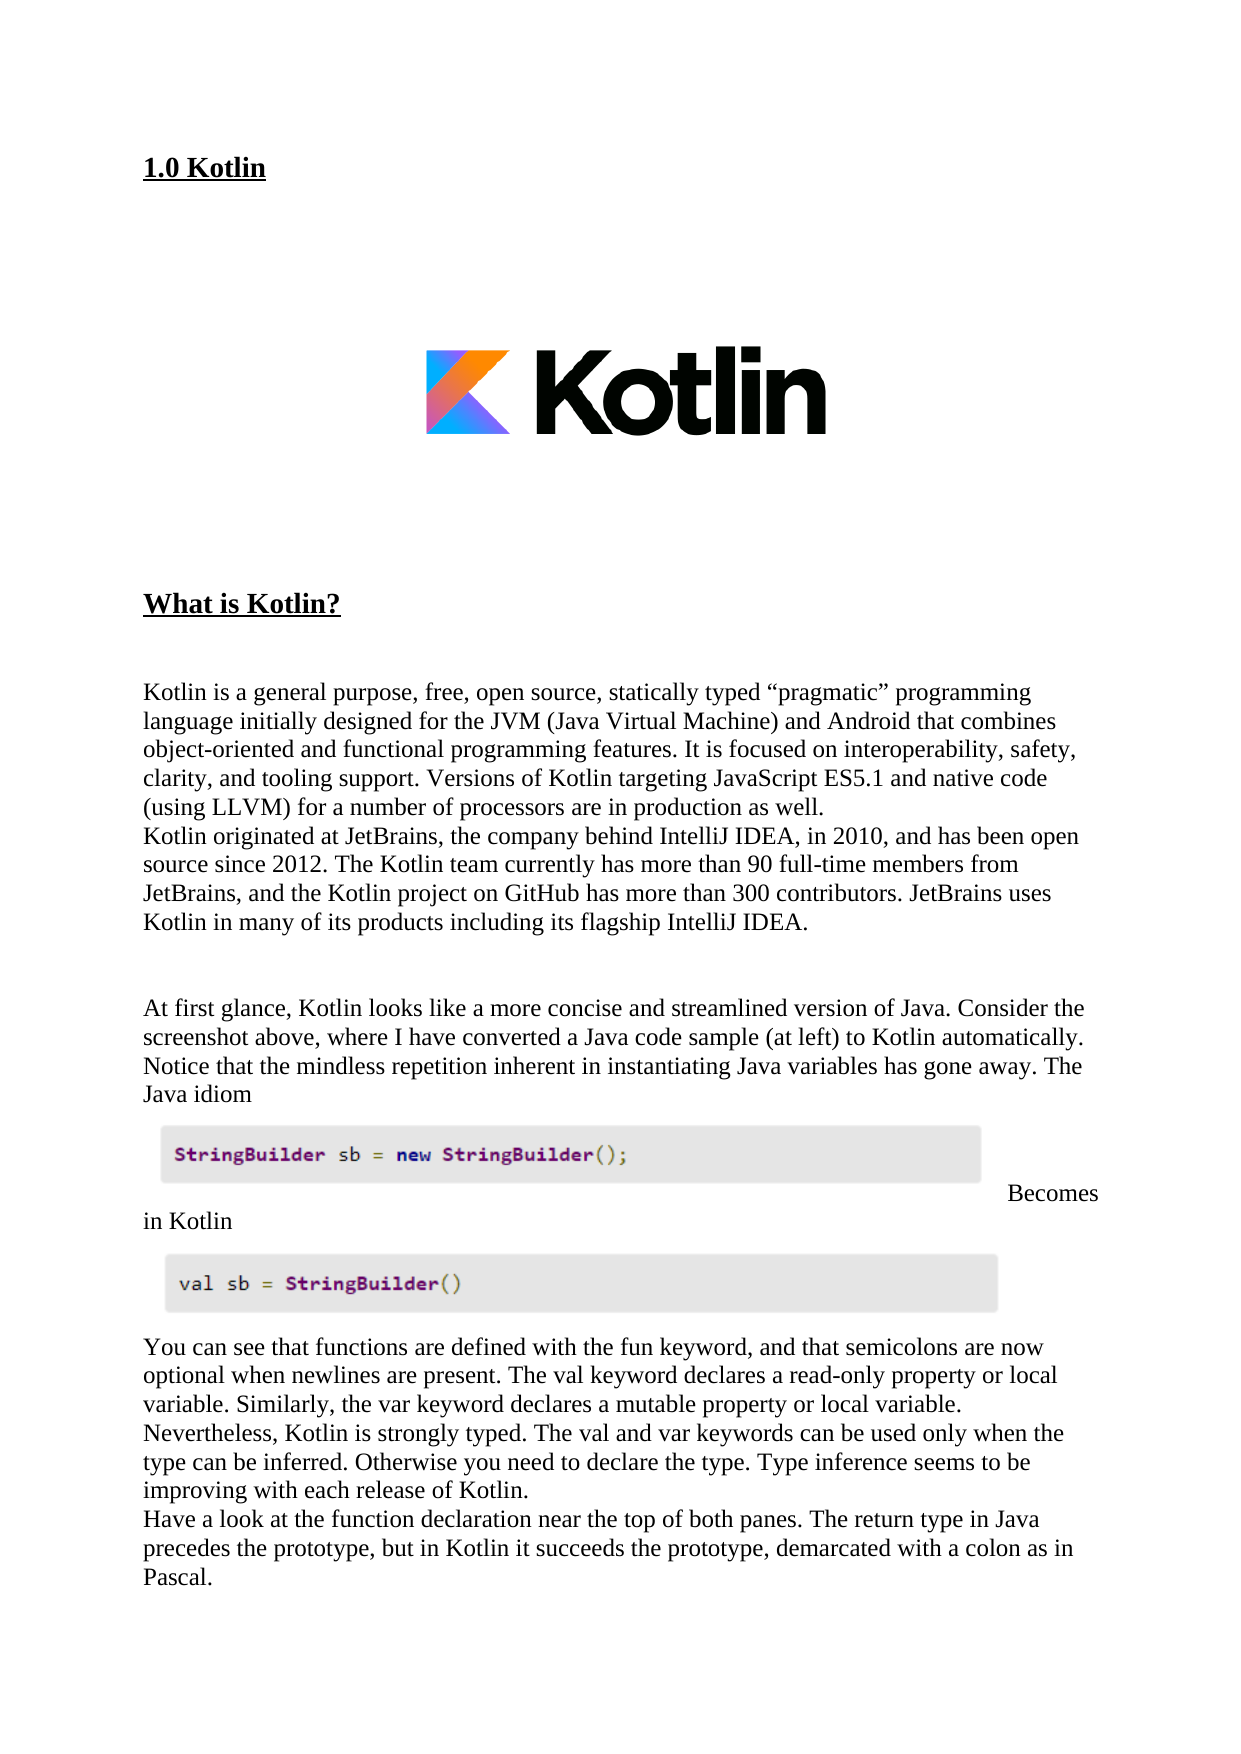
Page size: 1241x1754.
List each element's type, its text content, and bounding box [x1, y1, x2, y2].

text What is Kotlin? [143, 586, 1103, 619]
text 1.0 Kotlin [143, 150, 1103, 183]
text At first glance, Kotlin looks like a more concise and streamlined version of Java. Consider the screenshot above, where I have converted a Java code sample (at left) to Kotlin automatically. Notice that the mindless repetition inherent in instantiating Java variables has gone away. The Java idiom [143, 993, 1103, 1108]
picture [271, 205, 946, 574]
picture [142, 1235, 1008, 1332]
text Nevertheless, Kotlin is strongly typed. The val and var keywords can be used only when the type can be inferred. Otherwise you need to declare the type. Type inference seems to be improving with each release of Kotlin. [143, 1418, 1103, 1504]
picture [142, 1108, 1007, 1201]
text Kotlin is a general purpose, free, open source, statically typed “pragmatic” programming language initially designed for the JVM (Java Virtual Machine) and Android that combines object-oriented and functional programming features. It is focused on interoperability, safety, clarity, and tooling support. Versions of Kotlin targeting JavaScript ES5.1 and native code (using LLVM) for a number of processors are in production as well. [143, 677, 1103, 821]
text Kotlin originated at JetBrains, the company behind IntelliJ IDEA, in 2010, and has been open source since 2012. The Kotlin team currently has more than 90 full-time members from JetBrains, and the Kotlin project on GitHub has more than 300 contributors. JetBrains uses Kotlin in many of its products including its flagship IntelliJ IDEA. [143, 821, 1103, 936]
text You can see that functions are defined with the fun keyword, and that semicolons are now optional when newlines are present. The val keyword declares a read-only property or local variable. Similarly, the var keyword declares a mutable property or local variable. [143, 1332, 1103, 1418]
text Have a look at the function declaration near the top of both panes. The return type in Java precedes the prototype, but in Kotlin it succeeds the prototype, demarcated with a colon as in Pascal. [143, 1504, 1103, 1591]
